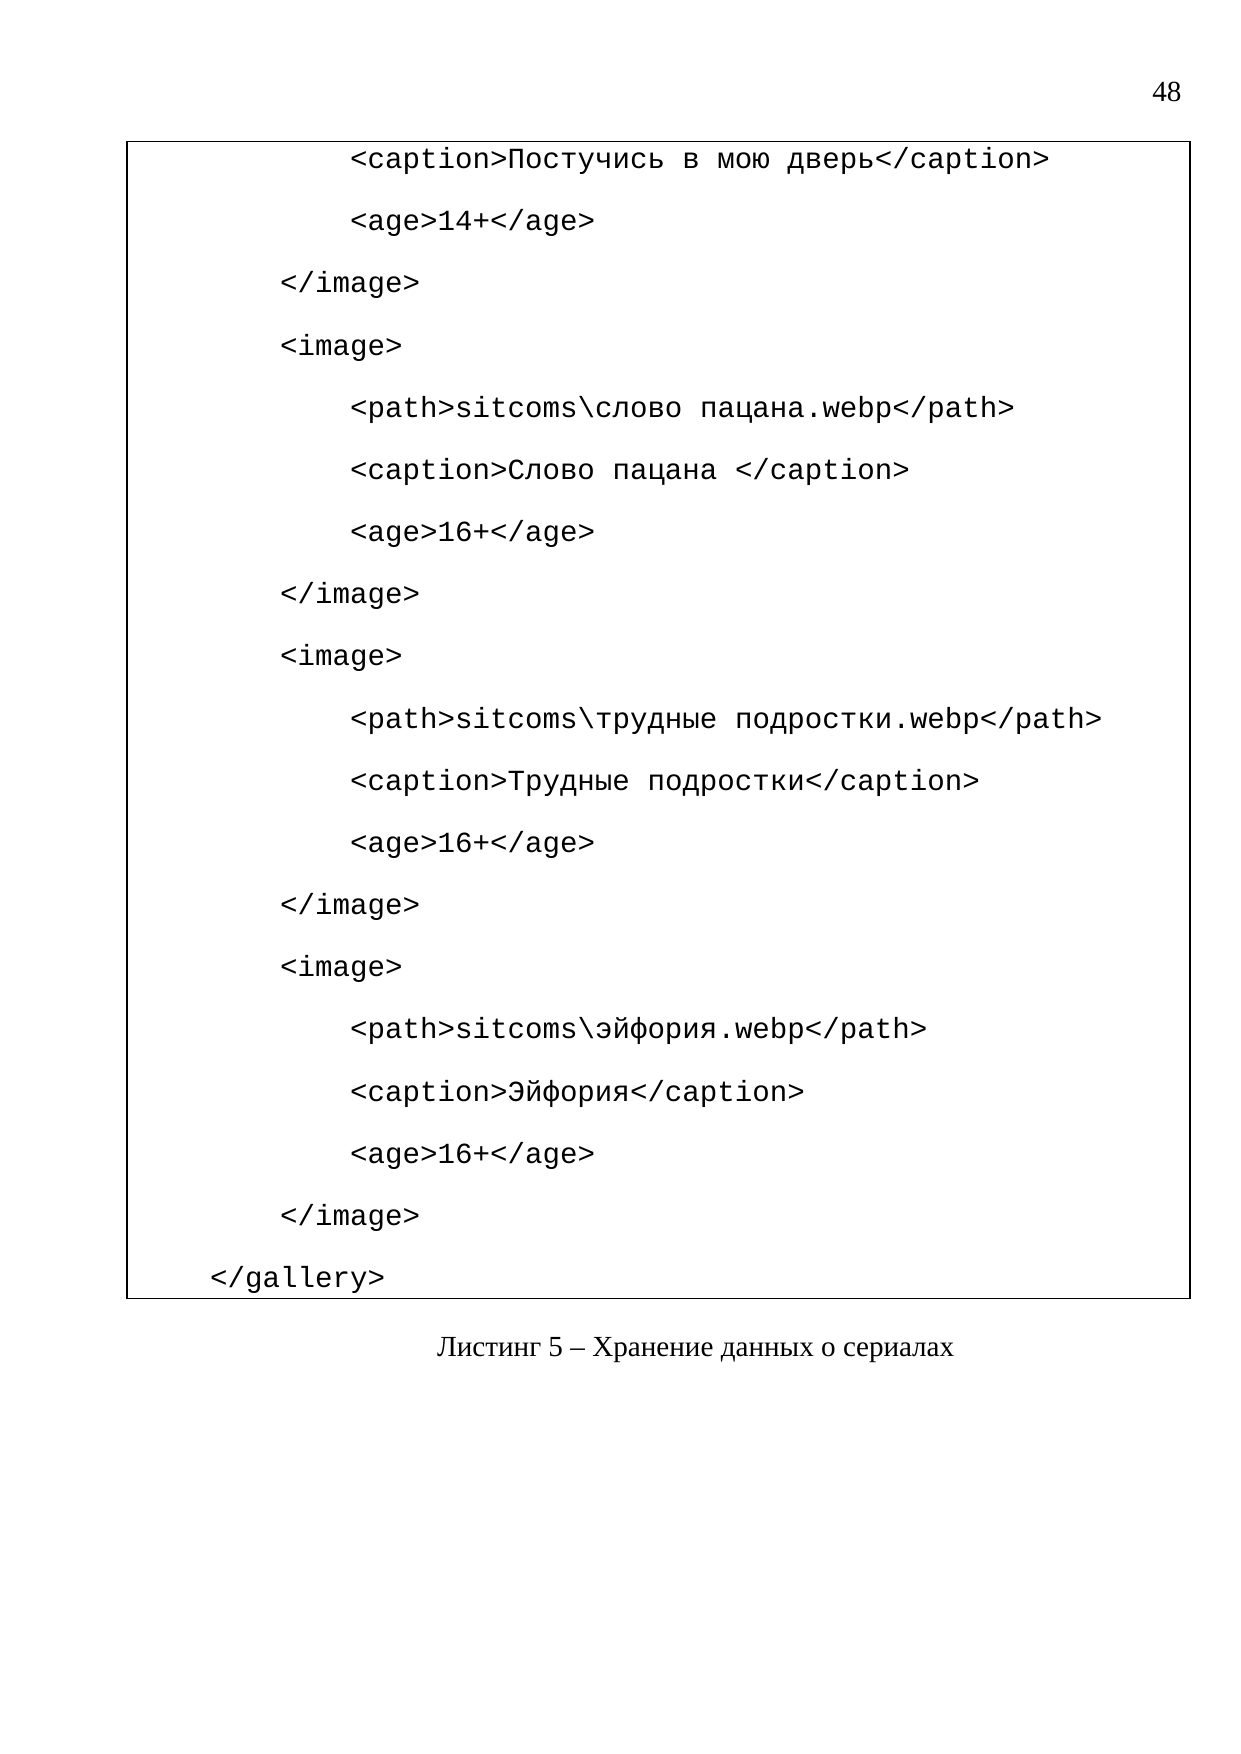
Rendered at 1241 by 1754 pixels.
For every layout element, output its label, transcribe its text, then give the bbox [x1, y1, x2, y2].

text Листинг 5 – Хранение данных о сериалах [585, 1329, 1181, 1362]
text <path>sitcoms\слово пацана.webp</path> [128, 390, 1189, 426]
text <image> [128, 949, 1189, 986]
text <age>14+</age> [128, 203, 1189, 239]
text </image> [128, 576, 1189, 612]
text Листинг 5 – Хранение данных о сериалах [136, 1329, 570, 1362]
text </image> [128, 1198, 1189, 1234]
text <age>16+</age> [128, 514, 1189, 550]
text </gallery> [128, 1260, 1189, 1298]
text <age>16+</age> [128, 825, 1189, 861]
text <caption>Трудные подростки</caption> [128, 763, 1189, 799]
text <caption>Слово пацана </caption> [128, 452, 1189, 488]
text <caption>Эйфория</caption> [128, 1074, 1189, 1110]
text </image> [128, 887, 1189, 923]
text <age>16+</age> [128, 1136, 1189, 1172]
text <path>sitcoms\эйфория.webp</path> [128, 1012, 1189, 1048]
text <caption>Постучись в мою дверь</caption> [128, 142, 1189, 177]
text <image> [128, 638, 1189, 674]
text <image> [128, 327, 1189, 364]
text <path>sitcoms\трудные подростки.webp</path> [128, 701, 1189, 737]
text </image> [128, 265, 1189, 301]
